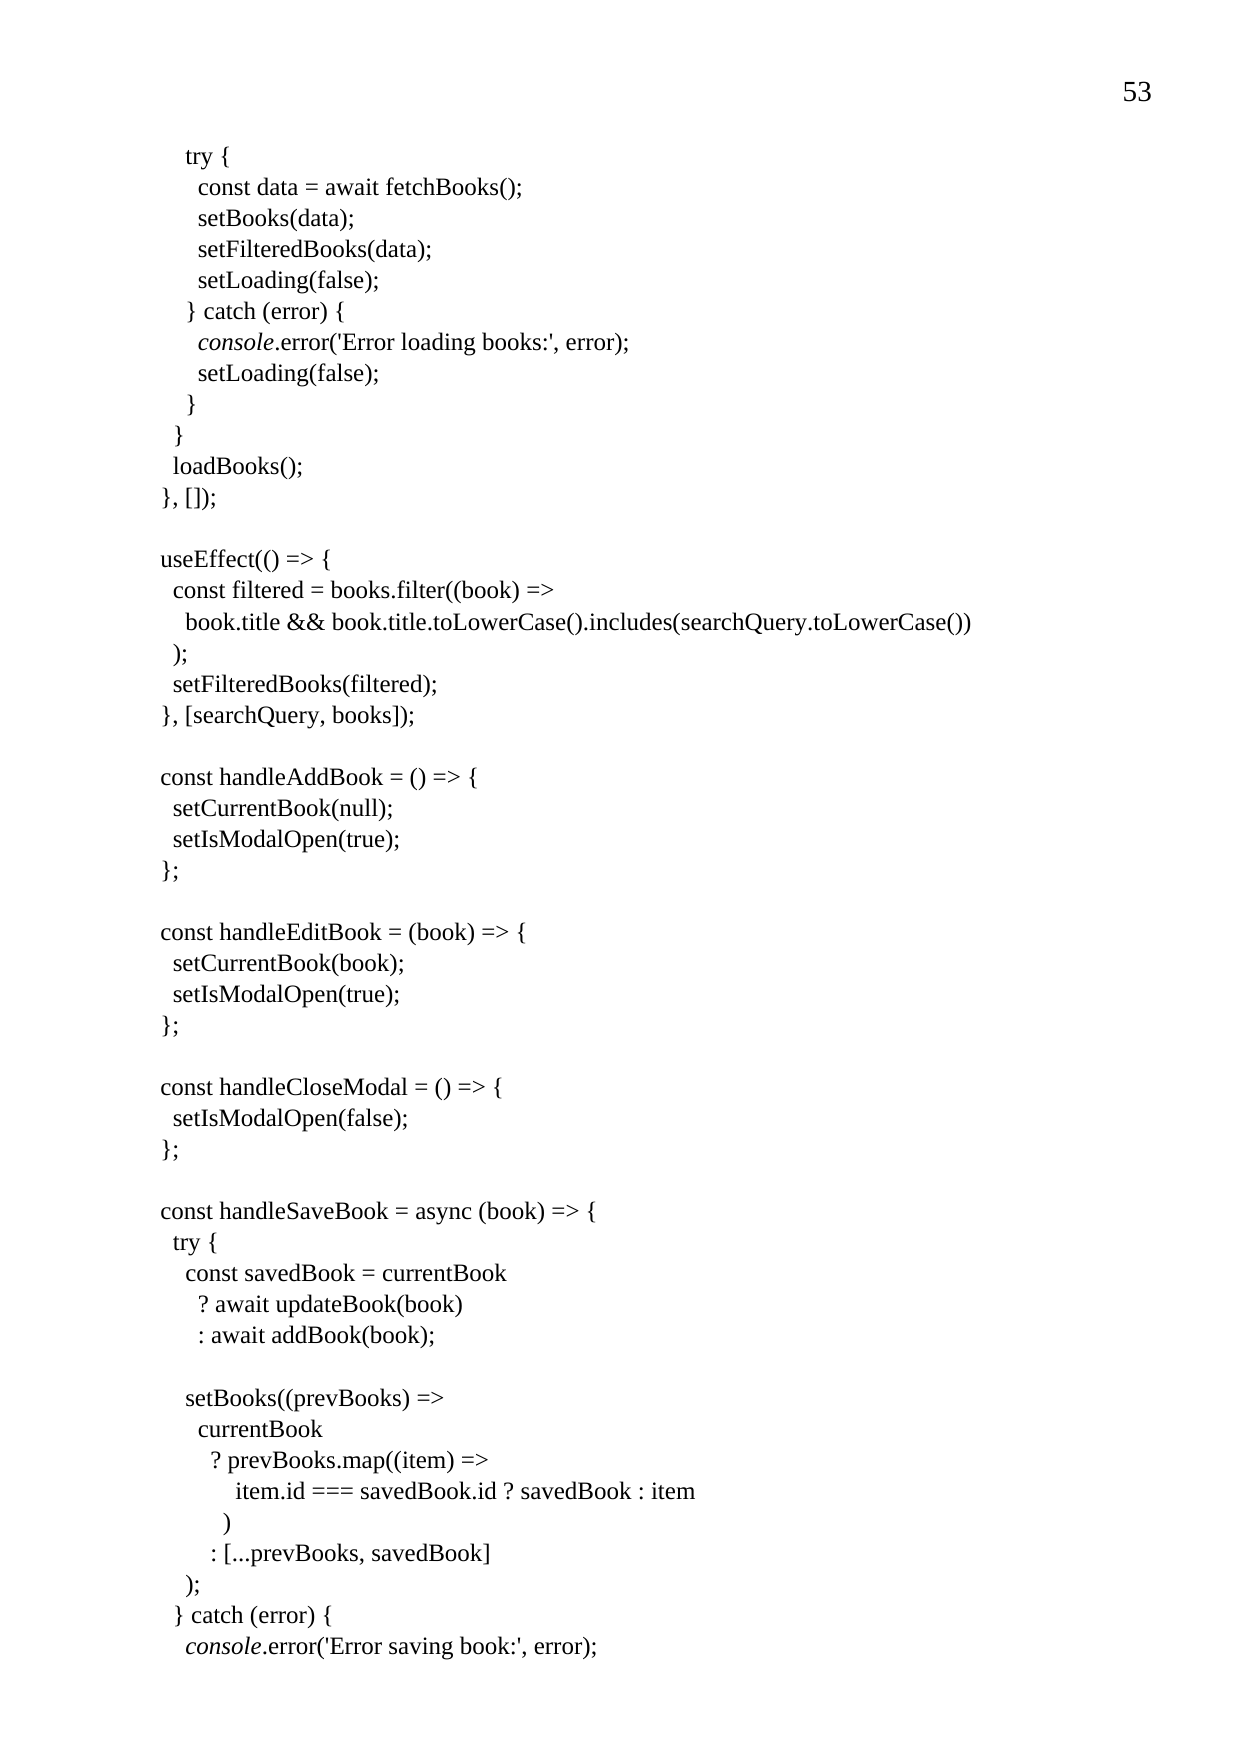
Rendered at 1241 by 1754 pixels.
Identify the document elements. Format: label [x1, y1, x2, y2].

text [148, 141, 1152, 1660]
